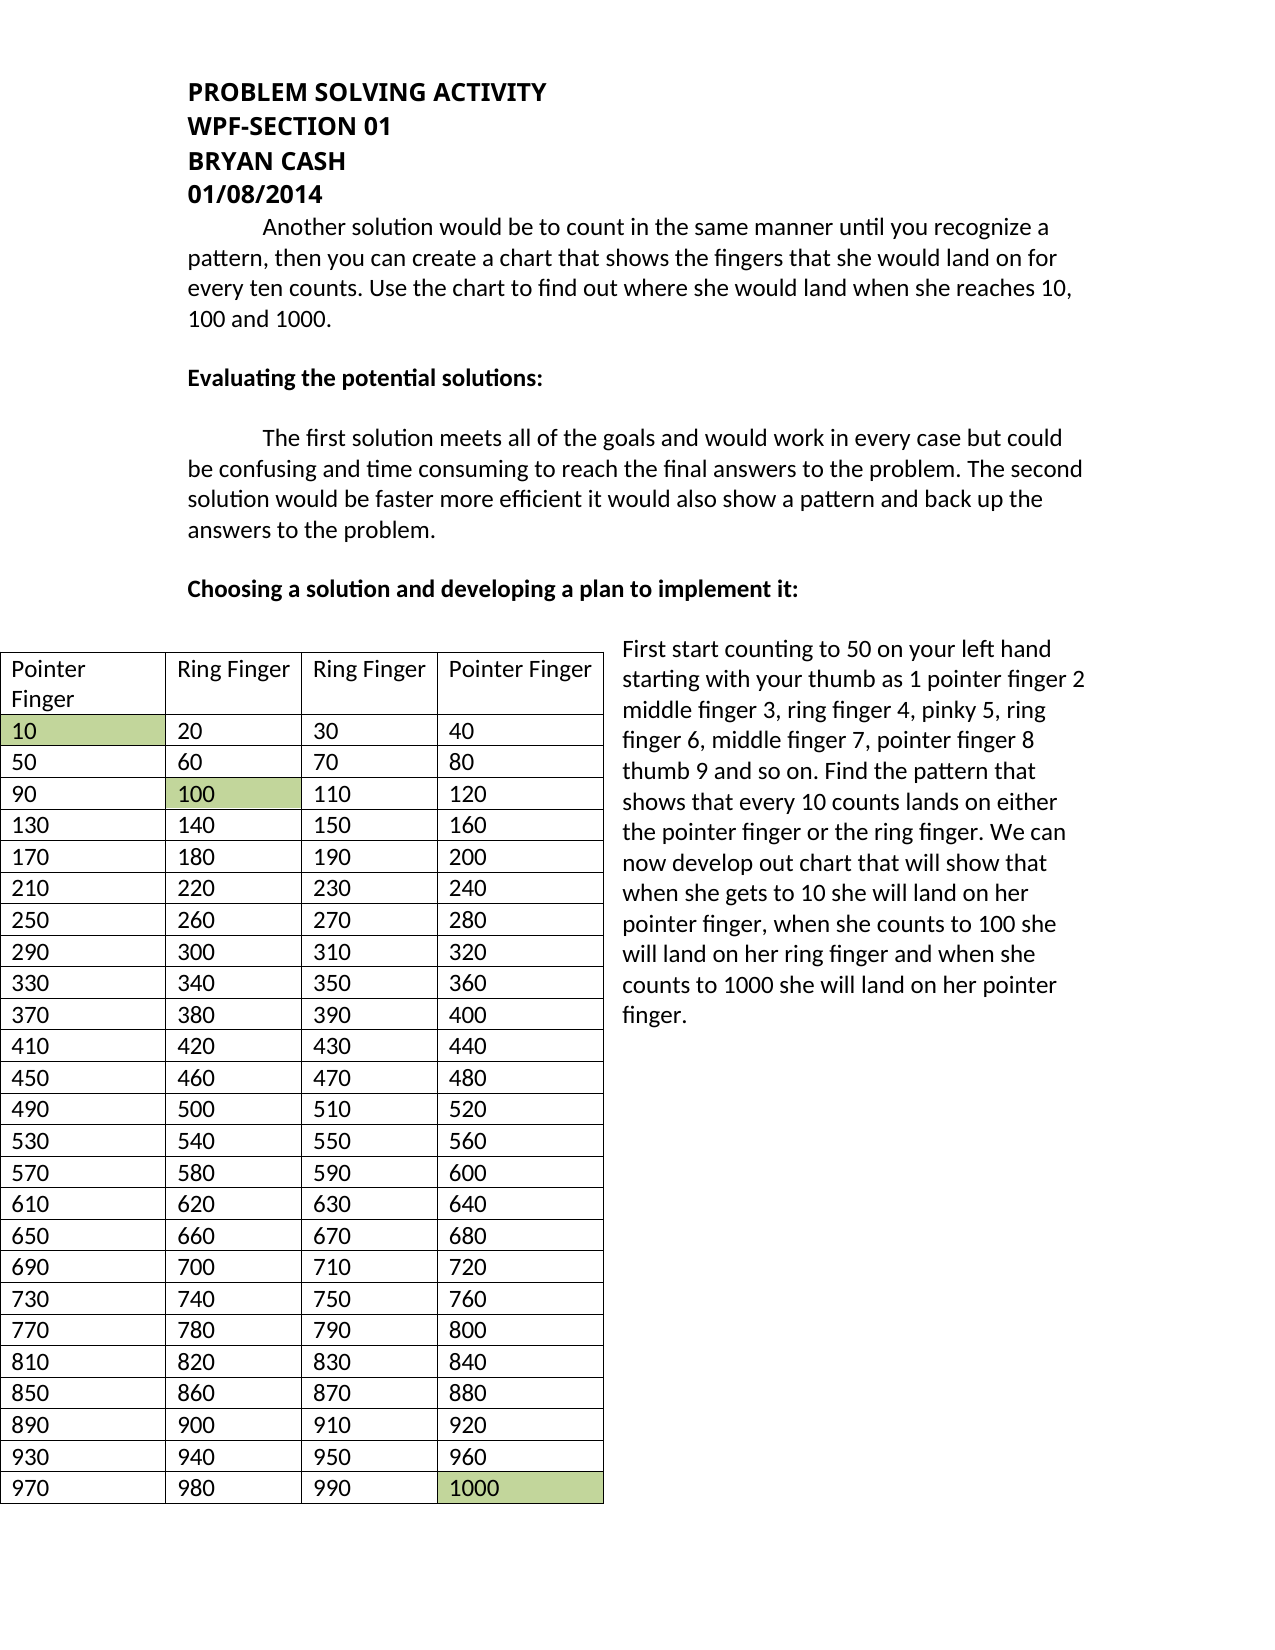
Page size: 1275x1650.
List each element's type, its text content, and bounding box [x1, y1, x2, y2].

table_cell 880 [438, 1378, 603, 1408]
table_cell 530 [1, 1125, 165, 1156]
table_cell 520 [438, 1094, 603, 1124]
table_cell 680 [438, 1220, 603, 1250]
text Another solution would be to count in the same manner until you recognize a pattern, then you can create a chart that shows the fingers that she would land on for every ten counts. Use the chart to find out where she would land when she reaches 10, 100 and 1000. [187, 211, 1087, 333]
table_cell 320 [438, 936, 603, 966]
table_cell 940 [166, 1441, 301, 1471]
table_cell 990 [302, 1472, 437, 1503]
table_cell 340 [166, 967, 301, 998]
table_cell 200 [438, 841, 603, 872]
table_cell 310 [302, 936, 437, 966]
table_cell 760 [438, 1283, 603, 1313]
table_cell 660 [166, 1220, 301, 1250]
table_cell 1000 [438, 1472, 603, 1503]
table_cell 620 [166, 1188, 301, 1219]
table_cell 140 [166, 810, 301, 840]
table_cell 600 [438, 1157, 603, 1187]
text Choosing a solution and developing a plan to implement it: [187, 573, 1087, 604]
table_header Ring Finger [166, 653, 301, 714]
table_cell 160 [438, 810, 603, 840]
table_cell 800 [438, 1315, 603, 1345]
table_cell 710 [302, 1251, 437, 1282]
table_cell 970 [1, 1472, 165, 1503]
table_cell 260 [166, 904, 301, 935]
table_cell 460 [166, 1062, 301, 1092]
table_cell 450 [1, 1062, 165, 1092]
table_cell 560 [438, 1125, 603, 1156]
table_header Pointer Finger [438, 653, 603, 714]
table_cell 30 [302, 715, 437, 745]
table_cell 570 [1, 1157, 165, 1187]
text First start counting to 50 on your left hand starting with your thumb as 1 pointer finger 2 middle finger 3, ring finger 4, pinky 5, ring finger 6, middle finger 7, pointer finger 8 thumb 9 and so on. Find the pattern that shows that every 10 counts lands on either the pointer finger or the ring finger. We can now develop out chart that will show that when she gets to 10 she will land on her pointer finger, when she counts to 100 she will land on her ring finger and when she counts to 1000 she will land on her pointer finger. [187, 633, 1087, 1030]
table_cell 110 [302, 778, 437, 808]
table_cell 920 [438, 1409, 603, 1440]
table_cell 100 [166, 778, 301, 808]
table_cell 700 [166, 1251, 301, 1282]
table_cell 250 [1, 904, 165, 935]
table_header Pointer Finger [1, 653, 165, 714]
table_cell 740 [166, 1283, 301, 1313]
table_cell 490 [1, 1094, 165, 1124]
table_cell 130 [1, 810, 165, 840]
table_cell 380 [166, 999, 301, 1029]
table_cell 590 [302, 1157, 437, 1187]
table_cell 330 [1, 967, 165, 998]
table_cell 650 [1, 1220, 165, 1250]
table_cell 770 [1, 1315, 165, 1345]
table_cell 860 [166, 1378, 301, 1408]
table_cell 950 [302, 1441, 437, 1471]
table_cell 690 [1, 1251, 165, 1282]
table_cell 610 [1, 1188, 165, 1219]
table_cell 580 [166, 1157, 301, 1187]
table_cell 400 [438, 999, 603, 1029]
table_cell 10 [1, 715, 165, 745]
table_cell 170 [1, 841, 165, 872]
table_cell 390 [302, 999, 437, 1029]
table_cell 350 [302, 967, 437, 998]
table_cell 50 [1, 746, 165, 777]
table_cell 550 [302, 1125, 437, 1156]
table_cell 900 [166, 1409, 301, 1440]
table_header Ring Finger [302, 653, 437, 714]
table_cell 20 [166, 715, 301, 745]
table_cell 300 [166, 936, 301, 966]
table_cell 40 [438, 715, 603, 745]
table_cell 930 [1, 1441, 165, 1471]
table_cell 500 [166, 1094, 301, 1124]
table_cell 840 [438, 1346, 603, 1377]
table_cell 120 [438, 778, 603, 808]
table_cell 470 [302, 1062, 437, 1092]
table_cell 630 [302, 1188, 437, 1219]
table_cell 670 [302, 1220, 437, 1250]
table_cell 230 [302, 873, 437, 903]
table_cell 290 [1, 936, 165, 966]
text The first solution meets all of the goals and would work in every case but could be confusing and time consuming to reach the final answers to the problem. The second solution would be faster more efficient it would also show a pattern and back up the answers to the problem. [187, 422, 1087, 544]
table_cell 790 [302, 1315, 437, 1345]
table_cell 540 [166, 1125, 301, 1156]
table_cell 190 [302, 841, 437, 872]
table_cell 830 [302, 1346, 437, 1377]
table_cell 870 [302, 1378, 437, 1408]
table_cell 70 [302, 746, 437, 777]
table_cell 480 [438, 1062, 603, 1092]
table_cell 810 [1, 1346, 165, 1377]
table_cell 640 [438, 1188, 603, 1219]
table_cell 720 [438, 1251, 603, 1282]
table_cell 780 [166, 1315, 301, 1345]
table_cell 420 [166, 1030, 301, 1061]
table_cell 80 [438, 746, 603, 777]
table_cell 750 [302, 1283, 437, 1313]
table_cell 370 [1, 999, 165, 1029]
table_cell 220 [166, 873, 301, 903]
table_cell 90 [1, 778, 165, 808]
table_cell 410 [1, 1030, 165, 1061]
table_cell 210 [1, 873, 165, 903]
table_cell 980 [166, 1472, 301, 1503]
table_cell 730 [1, 1283, 165, 1313]
table_cell 150 [302, 810, 437, 840]
text Evaluating the potential solutions: [187, 362, 1087, 393]
table_cell 510 [302, 1094, 437, 1124]
table_cell 890 [1, 1409, 165, 1440]
table_cell 60 [166, 746, 301, 777]
table_cell 180 [166, 841, 301, 872]
table_cell 910 [302, 1409, 437, 1440]
table_cell 430 [302, 1030, 437, 1061]
table_cell 360 [438, 967, 603, 998]
table_cell 440 [438, 1030, 603, 1061]
table_cell 850 [1, 1378, 165, 1408]
table_cell 960 [438, 1441, 603, 1471]
table_cell 270 [302, 904, 437, 935]
table_cell 820 [166, 1346, 301, 1377]
table_cell 240 [438, 873, 603, 903]
table_cell 280 [438, 904, 603, 935]
